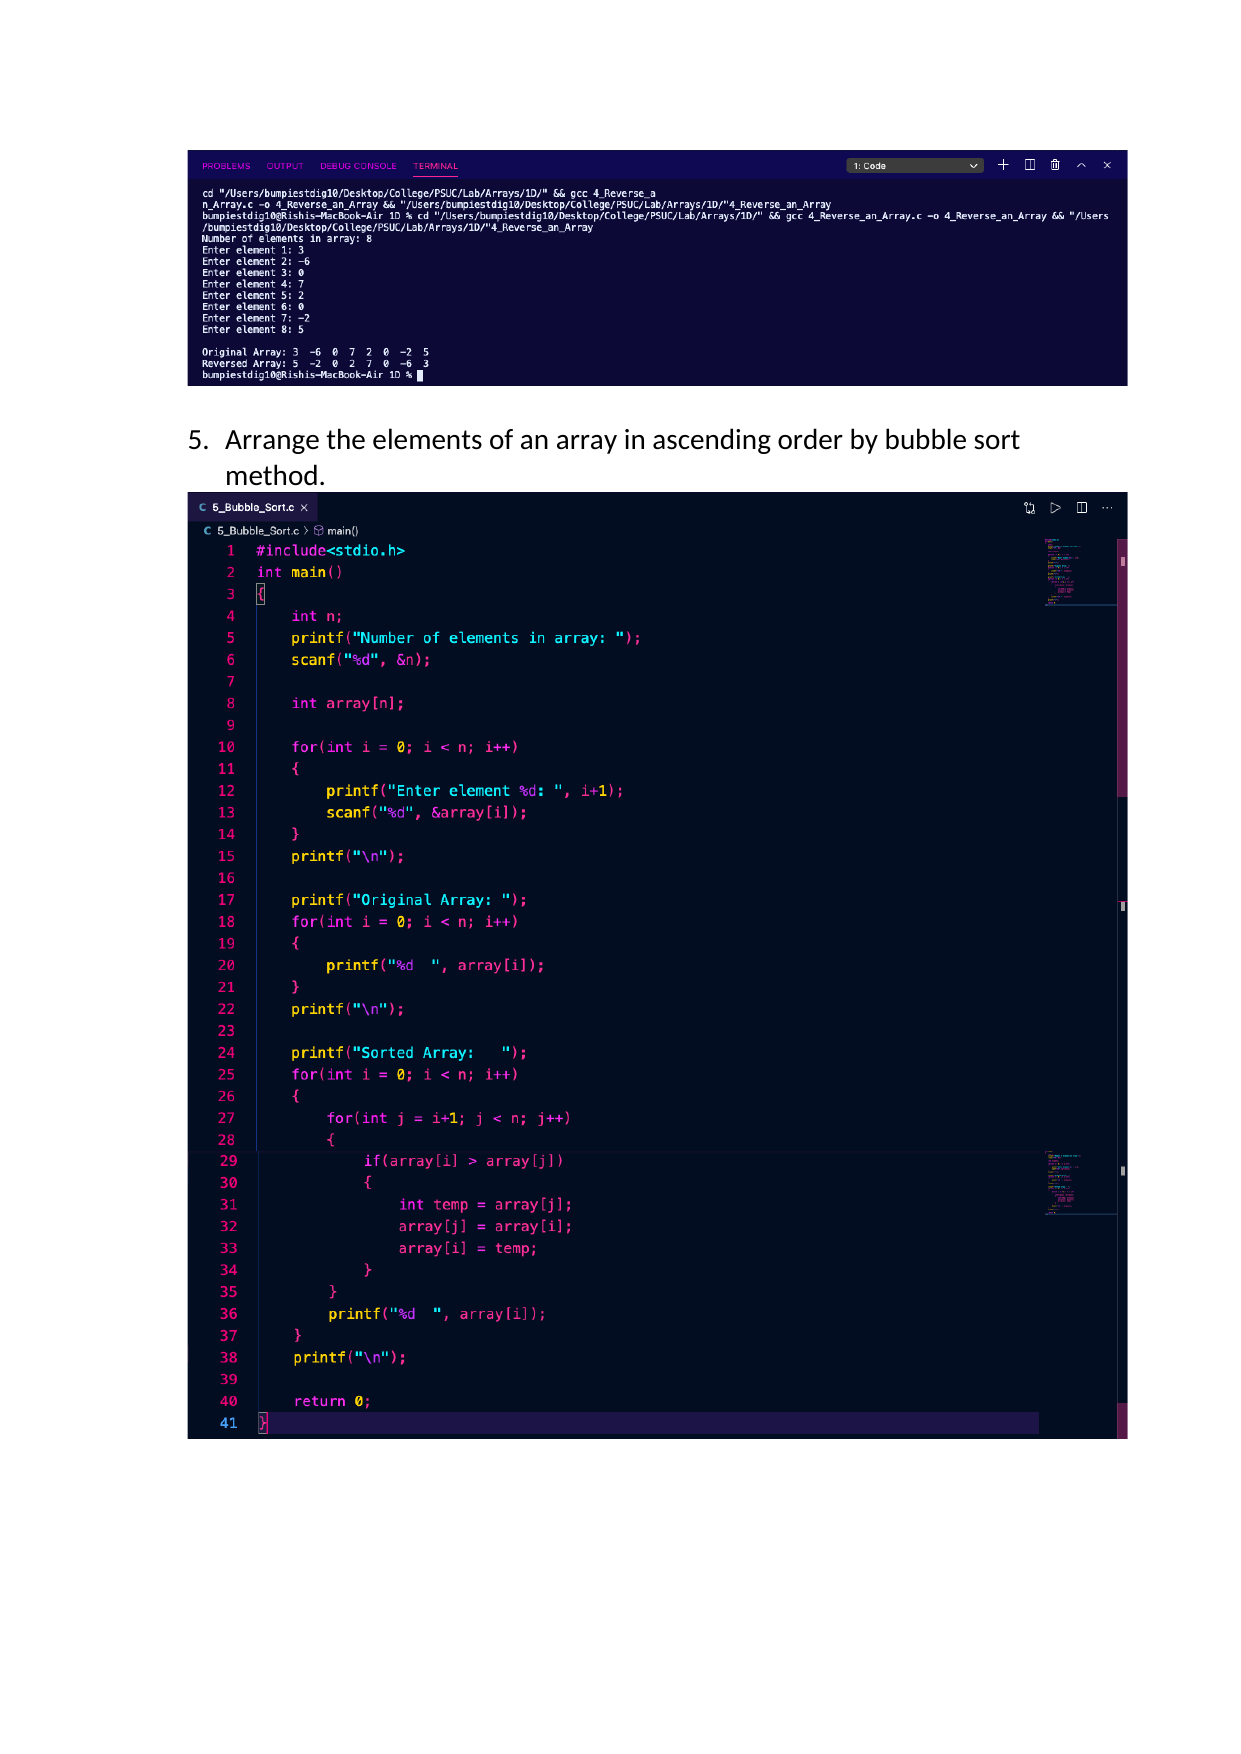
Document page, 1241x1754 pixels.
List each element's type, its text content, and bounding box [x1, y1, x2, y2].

list Arrange the elements of an array in ascending order by bubble sort method. [187, 421, 1090, 492]
picture [187, 150, 1128, 386]
picture [187, 492, 1128, 1439]
